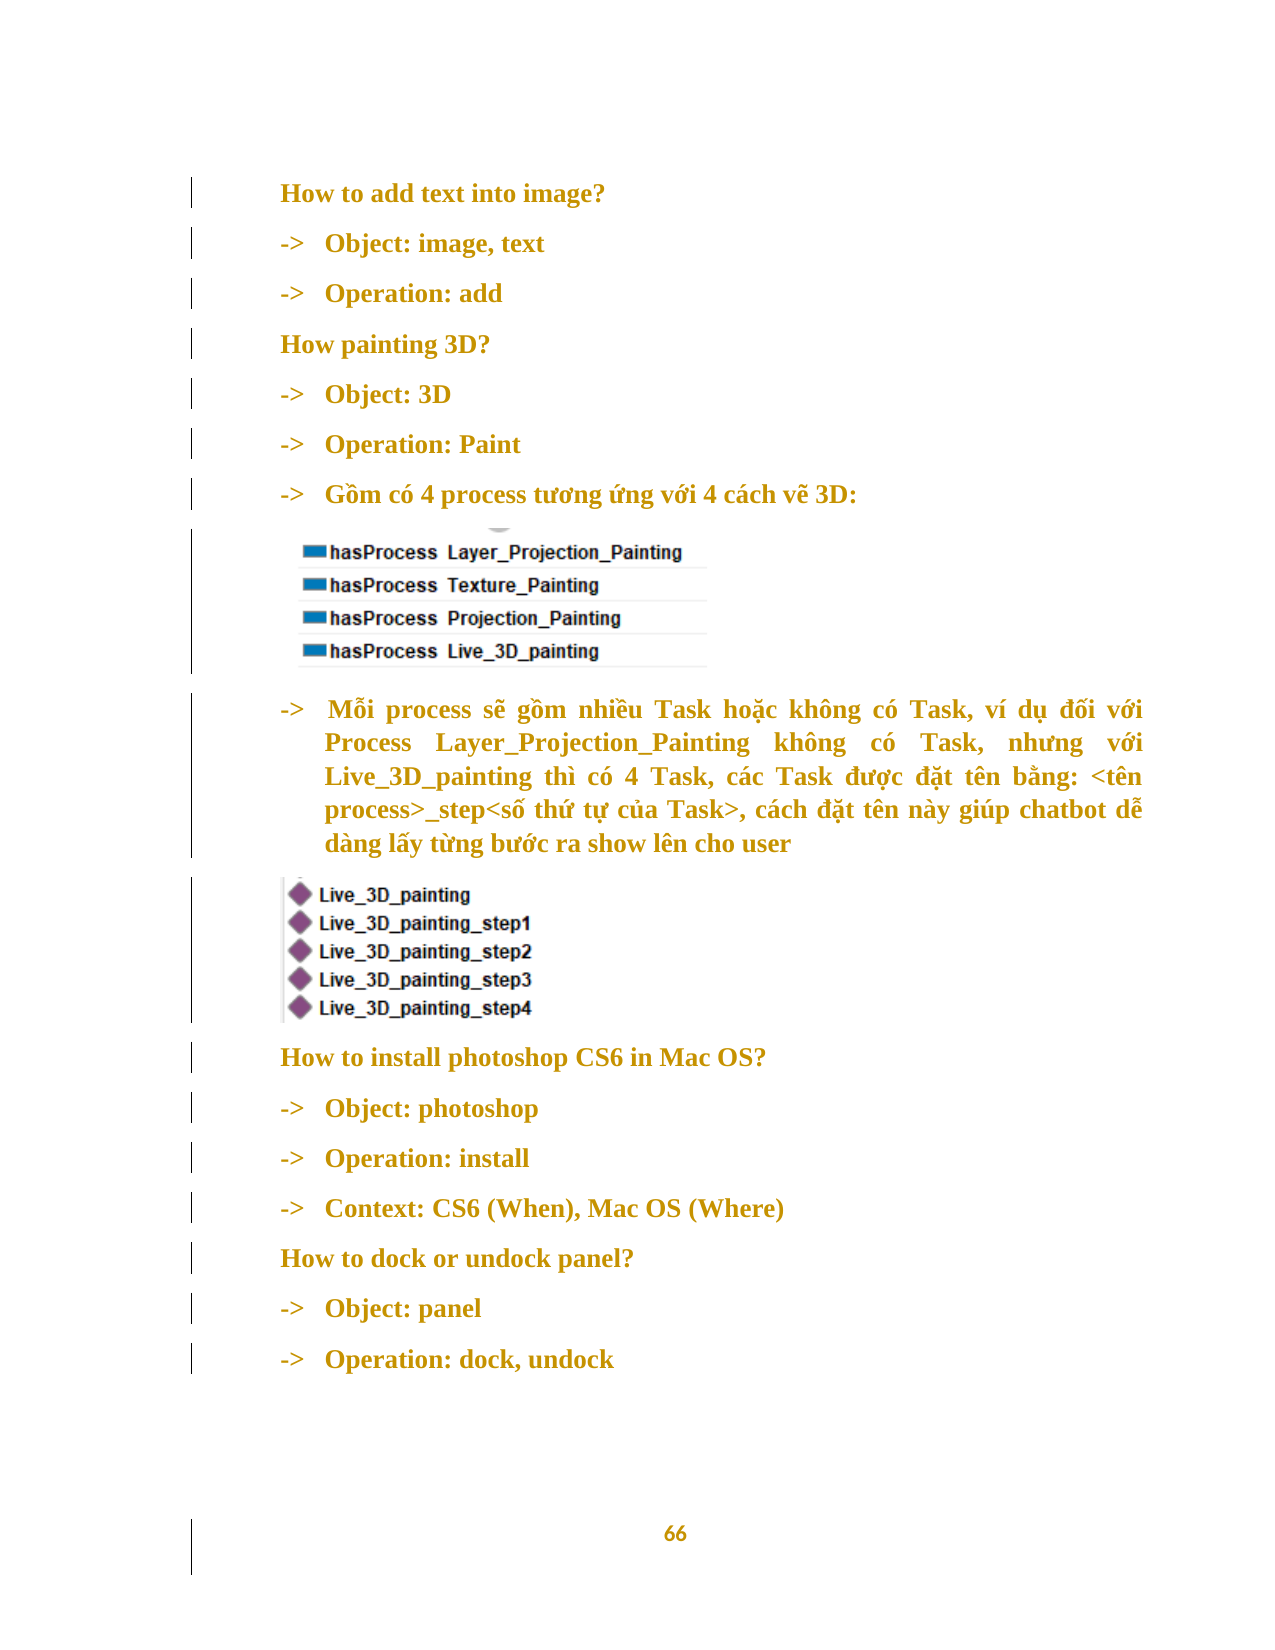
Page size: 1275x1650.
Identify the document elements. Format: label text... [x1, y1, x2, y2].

text -> Object: image, text [280, 227, 1144, 258]
text -> Operation: Paint [280, 428, 1144, 459]
text -> Context: CS6 (When), Mac OS (Where) [280, 1192, 1144, 1223]
picture [280, 877, 576, 1023]
text -> Mỗi process sẽ gồm nhiều Task hoặc không có Task, ví dụ đối với Process Layer_Projection_Painting không có Task, nhưng với Live_3D_painting thì có 4 Task, các Task được đặt tên bằng: <tên process>_step<số thứ tự của Task>, cách đặt tên này giúp chatbot dễ dàng lấy từng bước ra show lên cho user [280, 693, 1144, 858]
picture [286, 528, 708, 674]
text -> Object: 3D [280, 378, 1144, 409]
text -> Operation: add [280, 278, 1144, 309]
text -> Operation: install [280, 1142, 1144, 1173]
text How painting 3D? [280, 328, 1144, 359]
text -> Object: panel [280, 1293, 1144, 1324]
text How to install photoshop CS6 in Mac OS? [280, 1042, 1144, 1073]
text -> Object: photoshop [280, 1092, 1144, 1123]
text How to add text into image? [280, 177, 1144, 208]
text -> Operation: dock, undock [280, 1343, 1144, 1374]
text -> Gồm có 4 process tương ứng với 4 cách vẽ 3D: [280, 478, 1144, 509]
text How to dock or undock panel? [280, 1242, 1144, 1273]
